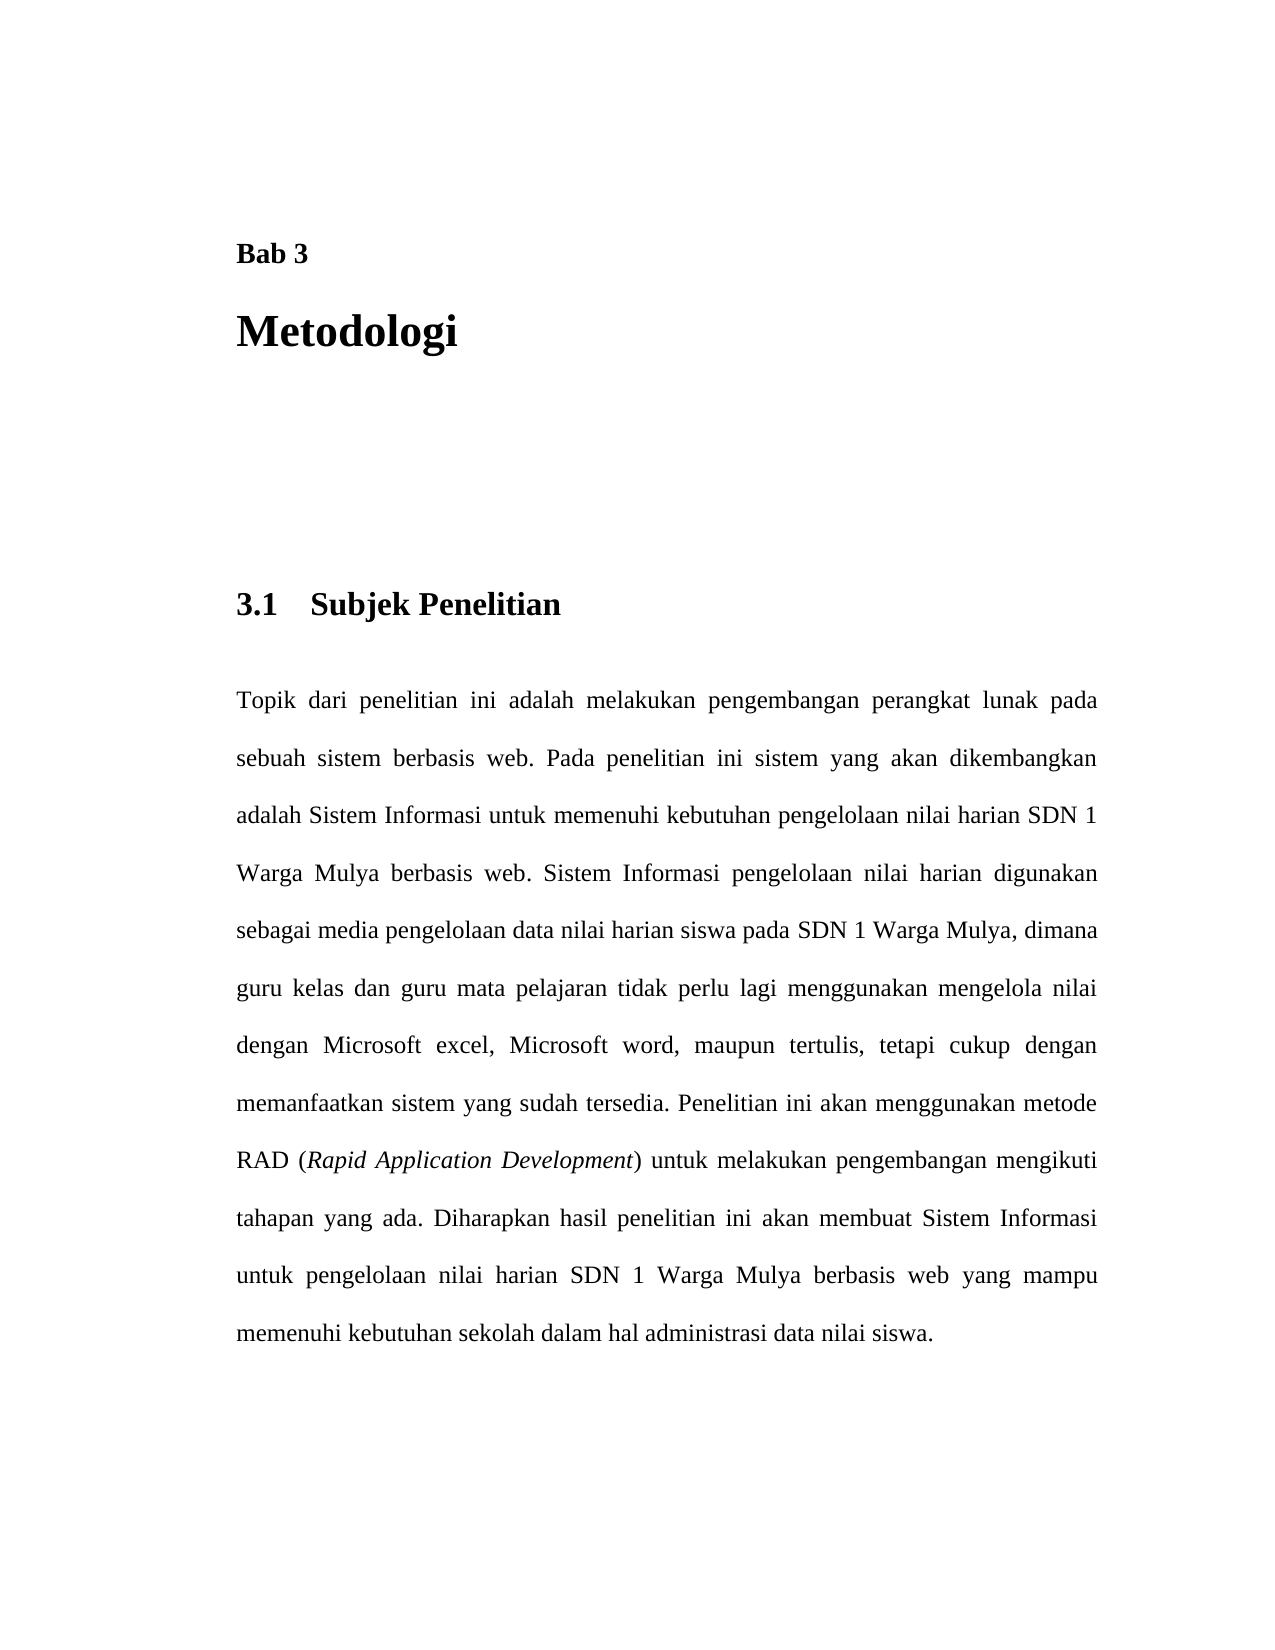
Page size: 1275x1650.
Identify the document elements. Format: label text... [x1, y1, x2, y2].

text Bab 3 [236, 236, 1098, 270]
text 3.1 Subjek Penelitian [236, 584, 1098, 622]
text Topik dari penelitian ini adalah melakukan pengembangan perangkat lunak pada sebuah sistem berbasis web. Pada penelitian ini sistem yang akan dikembangkan adalah Sistem Informasi untuk memenuhi kebutuhan pengelolaan nilai harian SDN 1 Warga Mulya berbasis web. Sistem Informasi pengelolaan nilai harian digunakan sebagai media pengelolaan data nilai harian siswa pada SDN 1 Warga Mulya, dimana guru kelas dan guru mata pelajaran tidak perlu lagi menggunakan mengelola nilai dengan Microsoft excel, Microsoft word, maupun tertulis, tetapi cukup dengan memanfaatkan sistem yang sudah tersedia. Penelitian ini akan menggunakan metode RAD (Rapid Application Development) untuk melakukan pengembangan mengikuti tahapan yang ada. Diharapkan hasil penelitian ini akan membuat Sistem Informasi untuk pengelolaan nilai harian SDN 1 Warga Mulya berbasis web yang mampu memenuhi kebutuhan sekolah dalam hal administrasi data nilai siswa. [236, 685, 1098, 1347]
text Metodologi [236, 303, 1098, 356]
